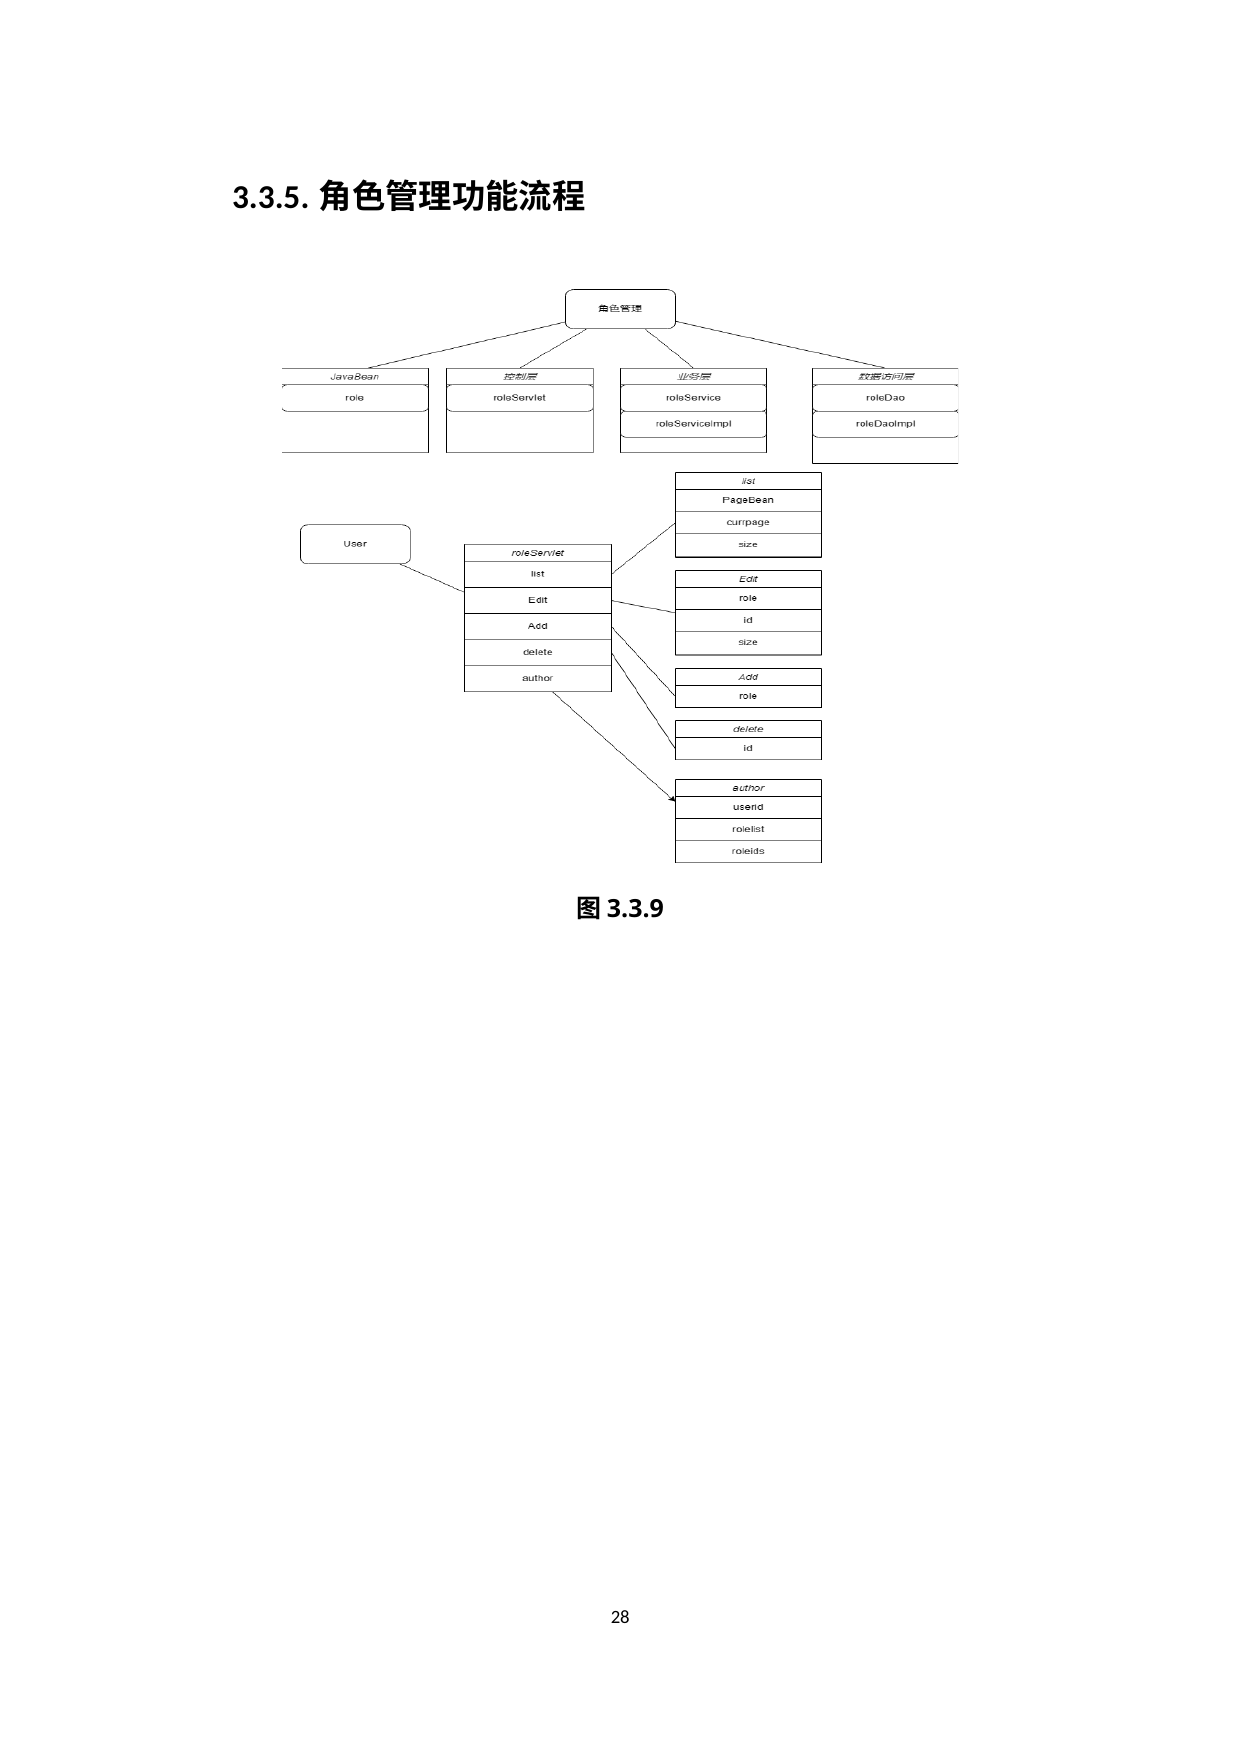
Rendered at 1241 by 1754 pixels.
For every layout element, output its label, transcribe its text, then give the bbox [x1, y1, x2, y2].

subtitle 角色管理功能流程 [232, 162, 1053, 227]
text 图3.3.9 [187, 874, 1053, 939]
picture [282, 289, 959, 863]
